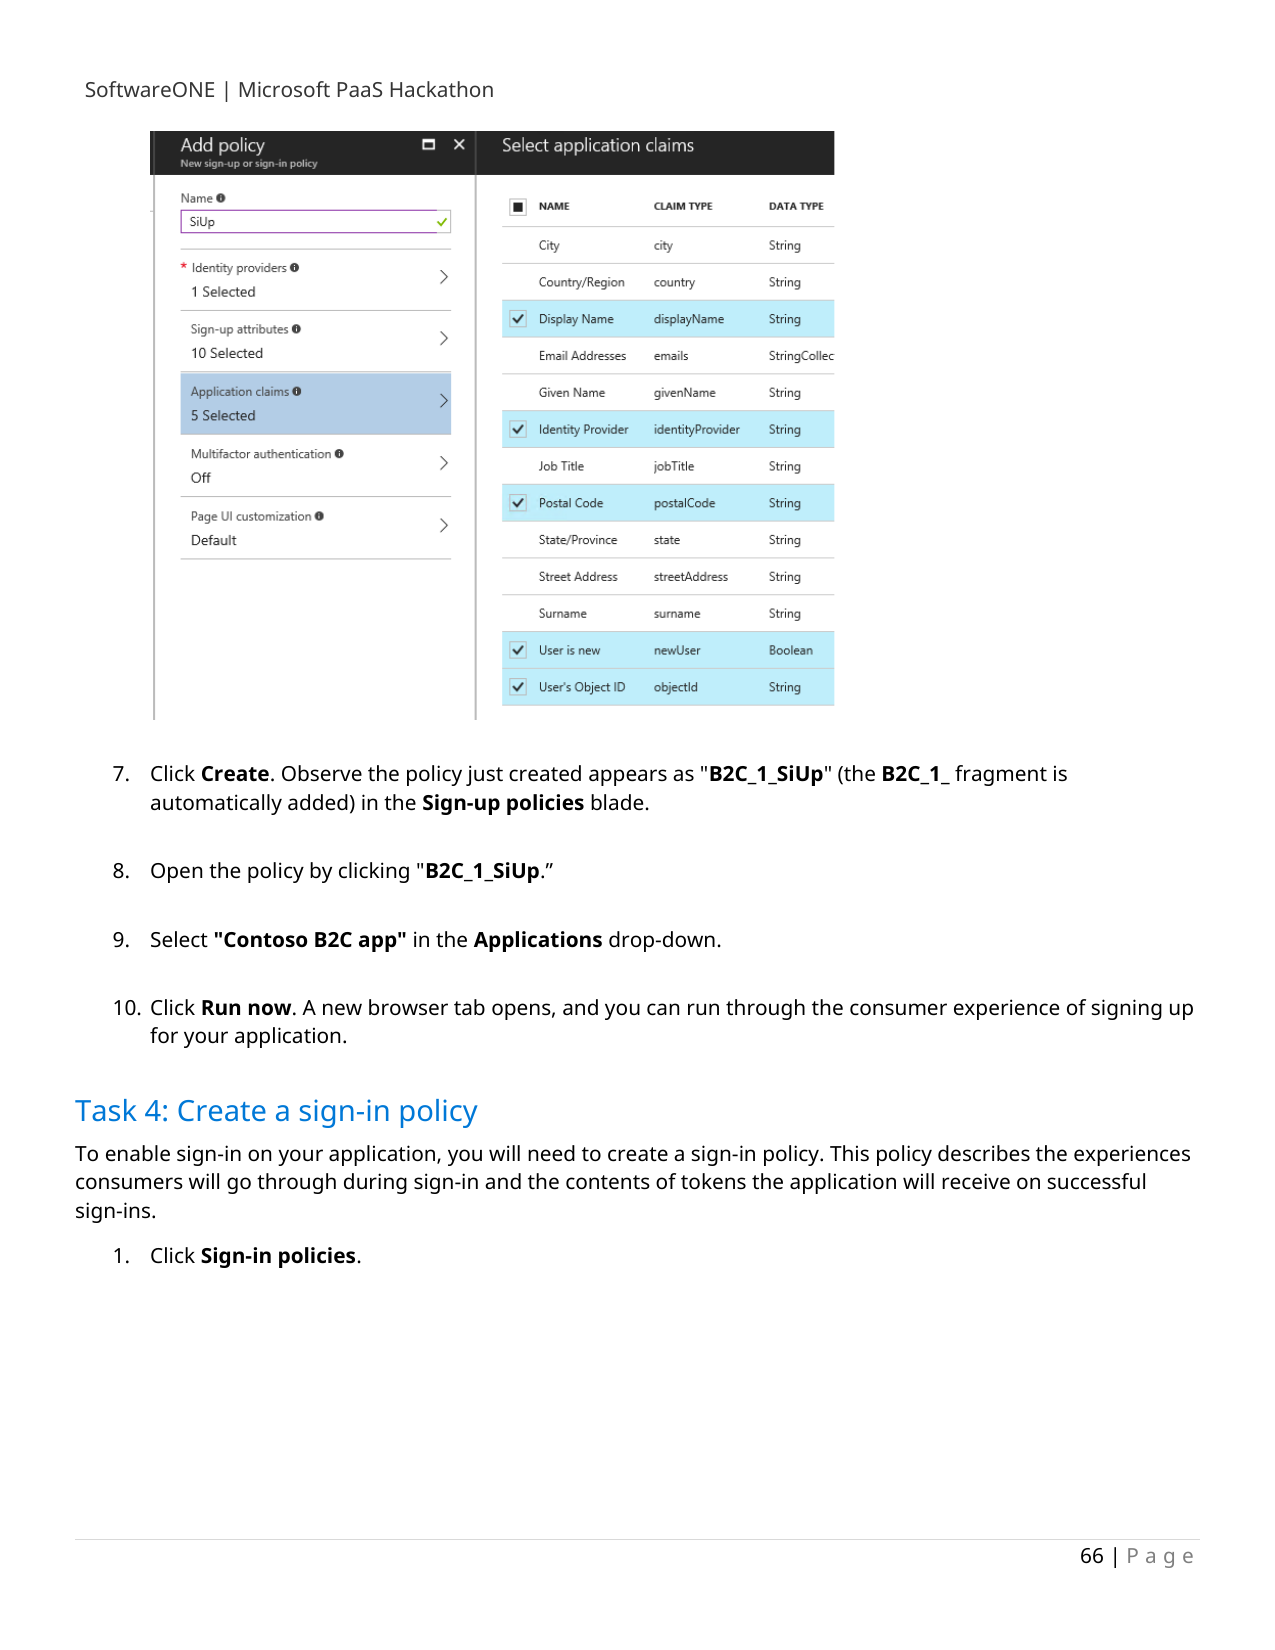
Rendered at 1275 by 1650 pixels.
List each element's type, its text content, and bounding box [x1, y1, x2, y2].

list Click Sign-in policies. [112, 1241, 1200, 1269]
list Click Create. Observe the policy just created appears as "B2C_1_SiUp" (the B2C_1_ fragment is automatically added) in the Sign-up policies blade. [112, 759, 1200, 816]
subtitle Task 4: Create a sign-in policy [75, 1090, 1200, 1130]
list Click Run now. A new browser tab opens, and you can run through the consumer experience of signing up for your application. [112, 993, 1200, 1050]
list Select "Contoso B2C app" in the Applications drop-down. [112, 925, 1200, 953]
list Open the policy by clicking "B2C_1_SiUp.” [112, 856, 1200, 885]
picture [150, 131, 835, 720]
text To enable sign-in on your application, you will need to create a sign-in policy. This policy describes the experiences consumers will go through during sign-in and the contents of tokens the application will receive on successful sign-ins. [75, 1139, 1200, 1224]
